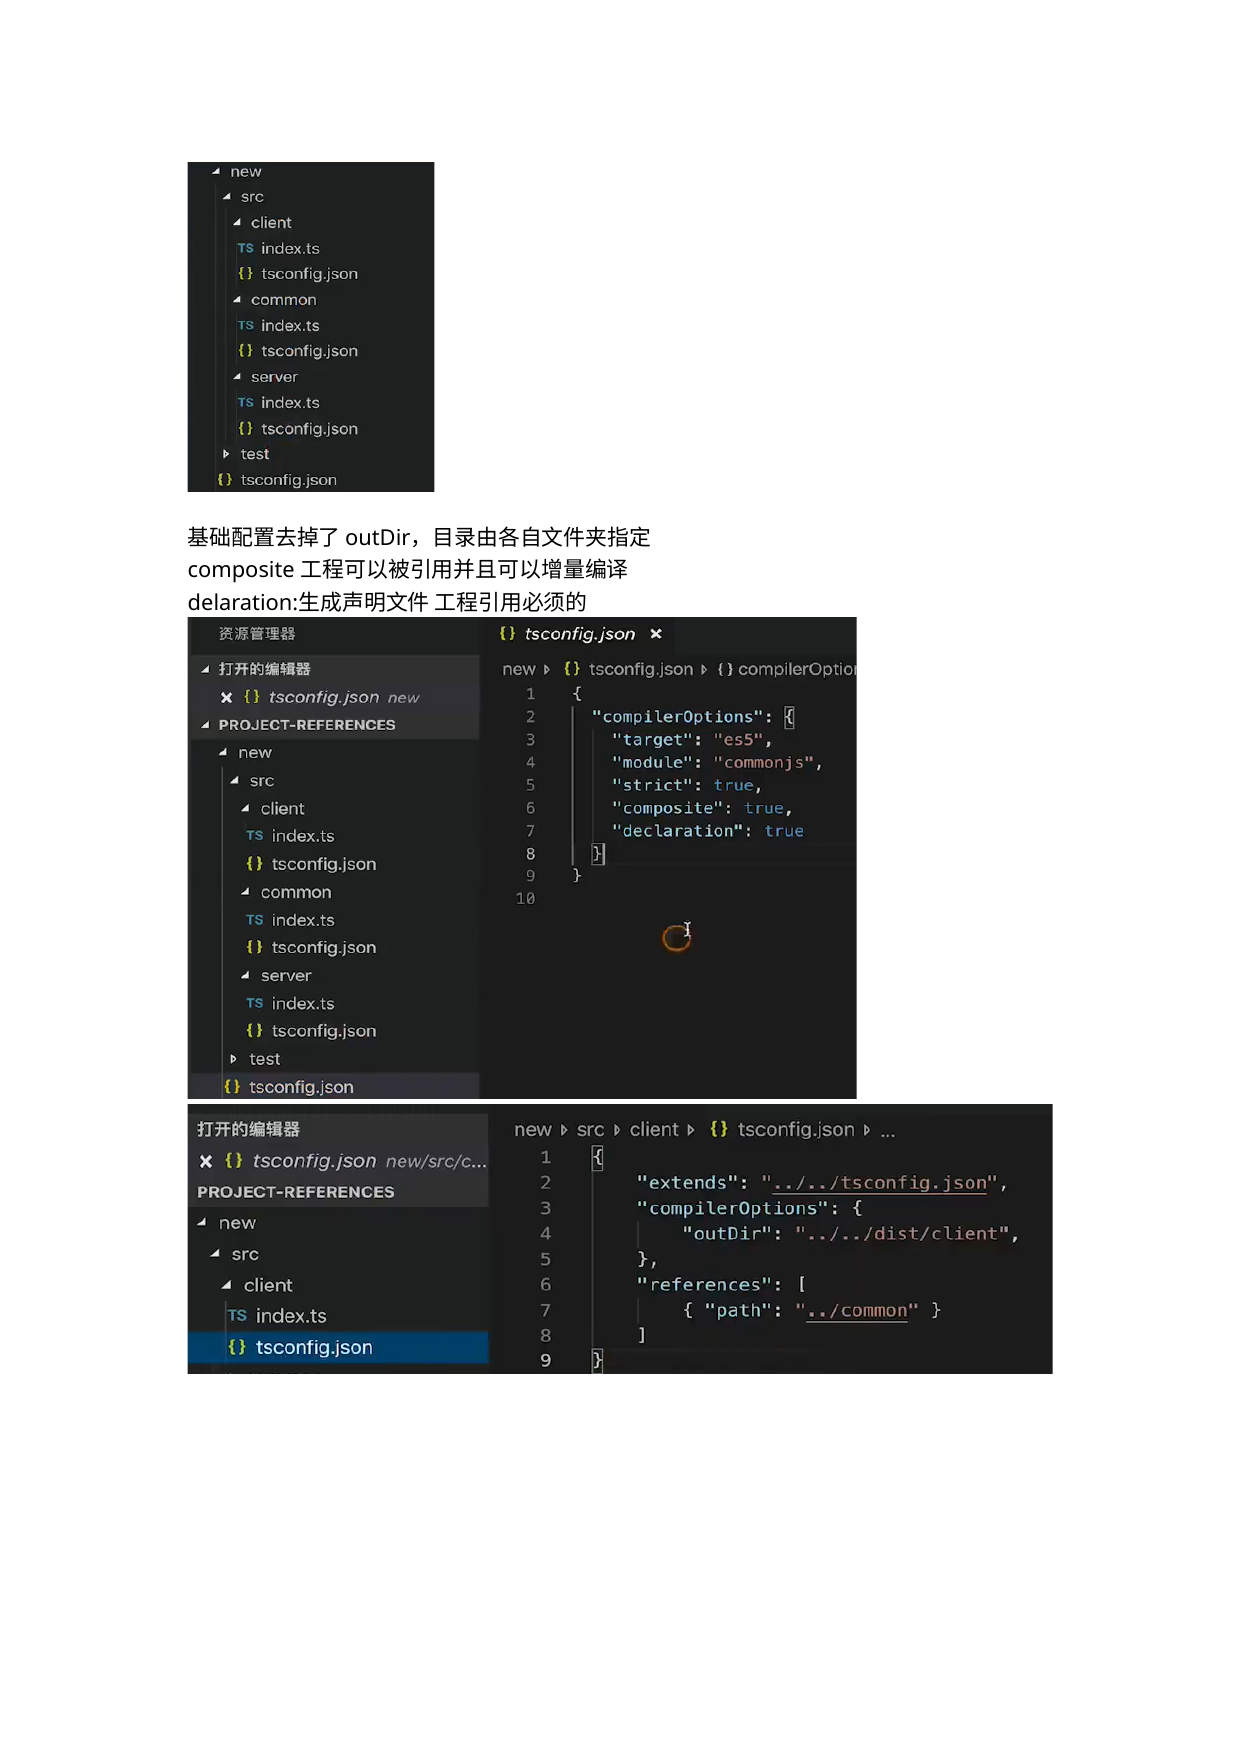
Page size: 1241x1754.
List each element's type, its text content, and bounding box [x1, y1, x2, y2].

picture [187, 162, 435, 492]
text delaration:生成声明文件 工程引用必须的 [187, 584, 1053, 617]
text composite 工程可以被引用并且可以增量编译 [187, 552, 1053, 584]
picture [187, 1104, 1053, 1374]
text 基础配置去掉了outDir，目录由各自文件夹指定 [187, 519, 1053, 552]
picture [187, 617, 857, 1099]
